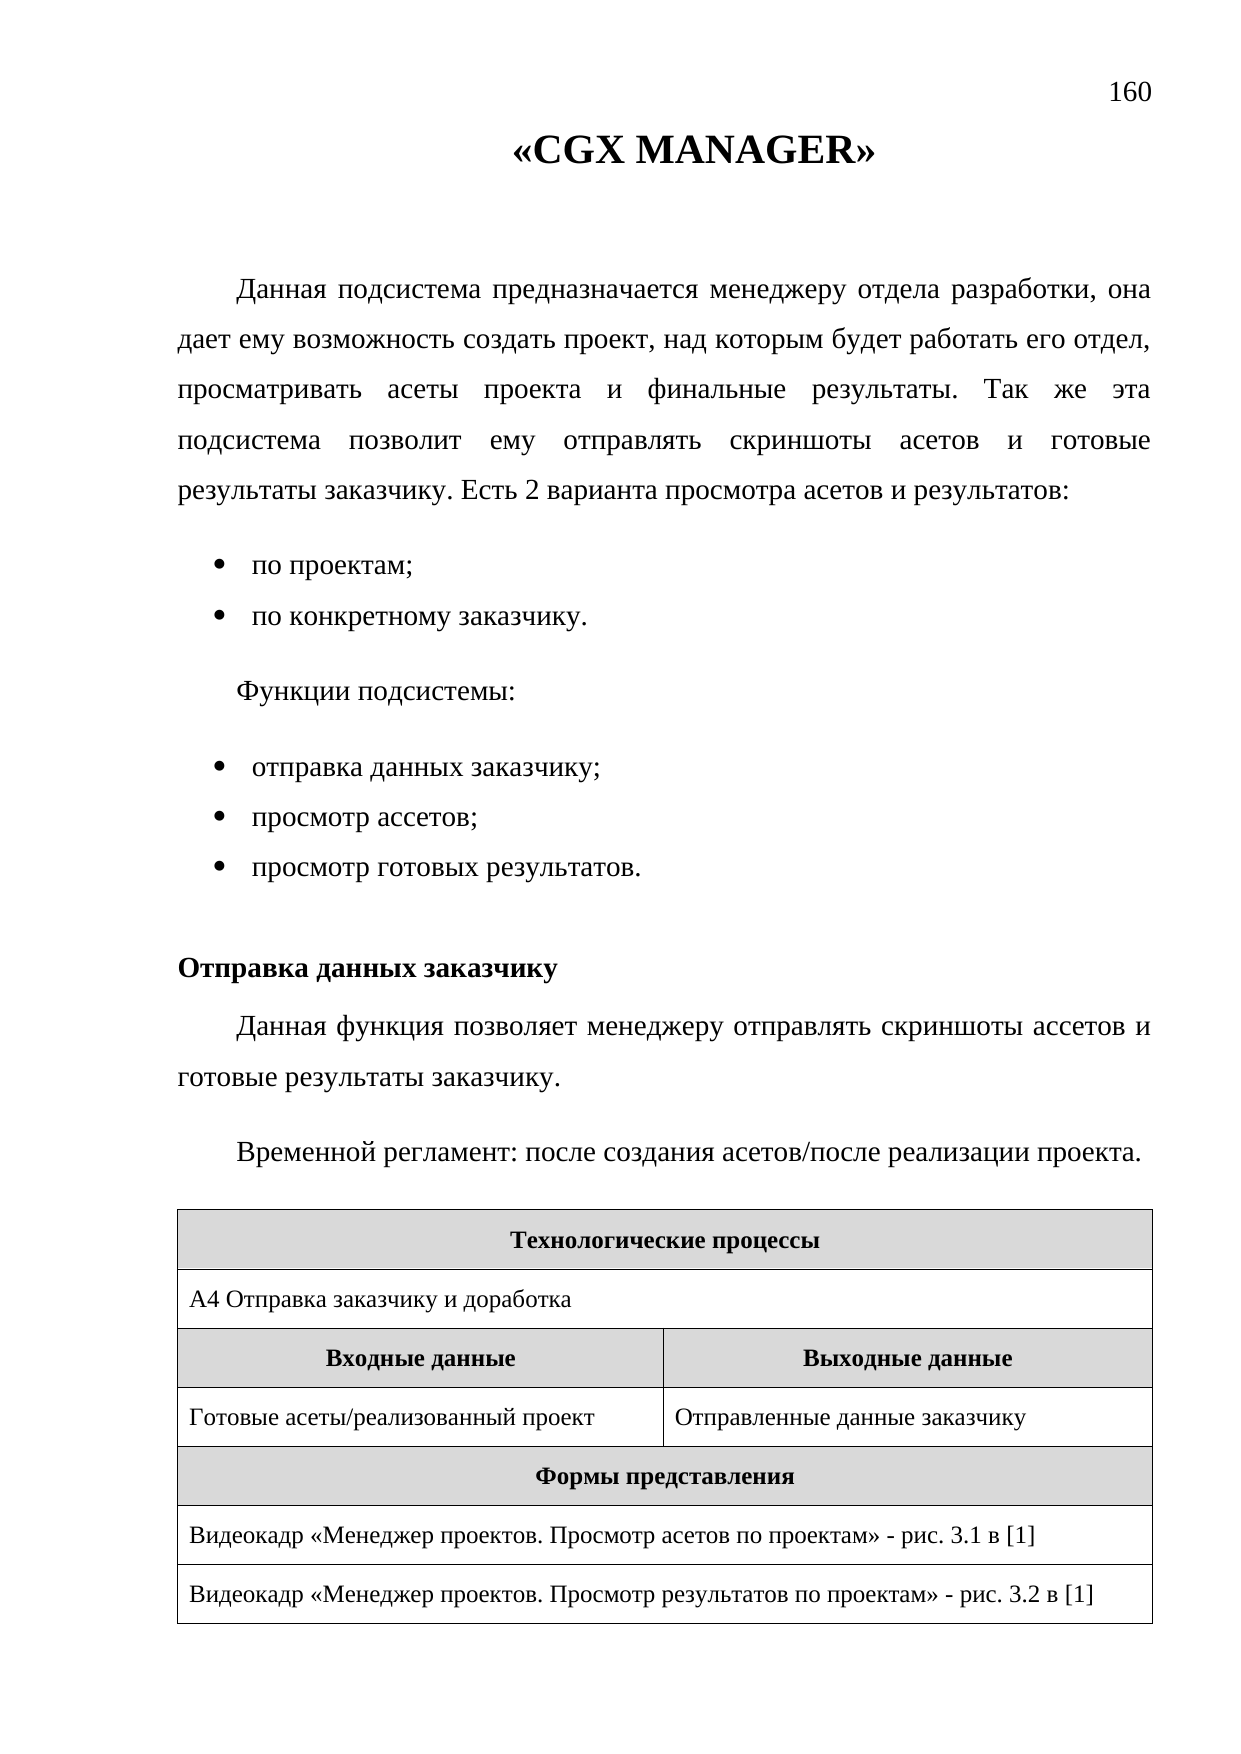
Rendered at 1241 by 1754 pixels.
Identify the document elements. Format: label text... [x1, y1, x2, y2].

text Данная функция позволяет менеджеру отправлять скриншоты ассетов и готовые результаты заказчику. [177, 1008, 1152, 1092]
list просмотр готовых результатов. [214, 849, 1152, 883]
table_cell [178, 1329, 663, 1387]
text Функции подсистемы: [177, 673, 1152, 707]
list по конкретному заказчику. [214, 598, 1152, 632]
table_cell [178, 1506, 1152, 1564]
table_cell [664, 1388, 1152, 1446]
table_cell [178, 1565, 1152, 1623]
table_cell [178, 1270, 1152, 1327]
list отправка данных заказчику; [214, 749, 1152, 782]
list по проектам; [214, 547, 1152, 581]
text Данная подсистема предназначается менеджеру отдела разработки, она дает ему возможность создать проект, над которым будет работать его отдел, просматривать асеты проекта и финальные результаты. Так же эта подсистема позволит ему отправлять скриншоты асетов и готовые результаты заказчику. Есть 2 варианта просмотра асетов и результатов: [177, 271, 1152, 506]
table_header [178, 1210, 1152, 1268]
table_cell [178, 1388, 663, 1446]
subtitle Отправка данных заказчику [177, 950, 1152, 983]
text «CGX Manager» [177, 124, 1152, 172]
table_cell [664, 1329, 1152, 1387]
text Временной регламент: после создания асетов/после реализации проекта. [177, 1134, 1152, 1168]
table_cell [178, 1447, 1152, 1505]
list просмотр ассетов; [214, 799, 1152, 833]
